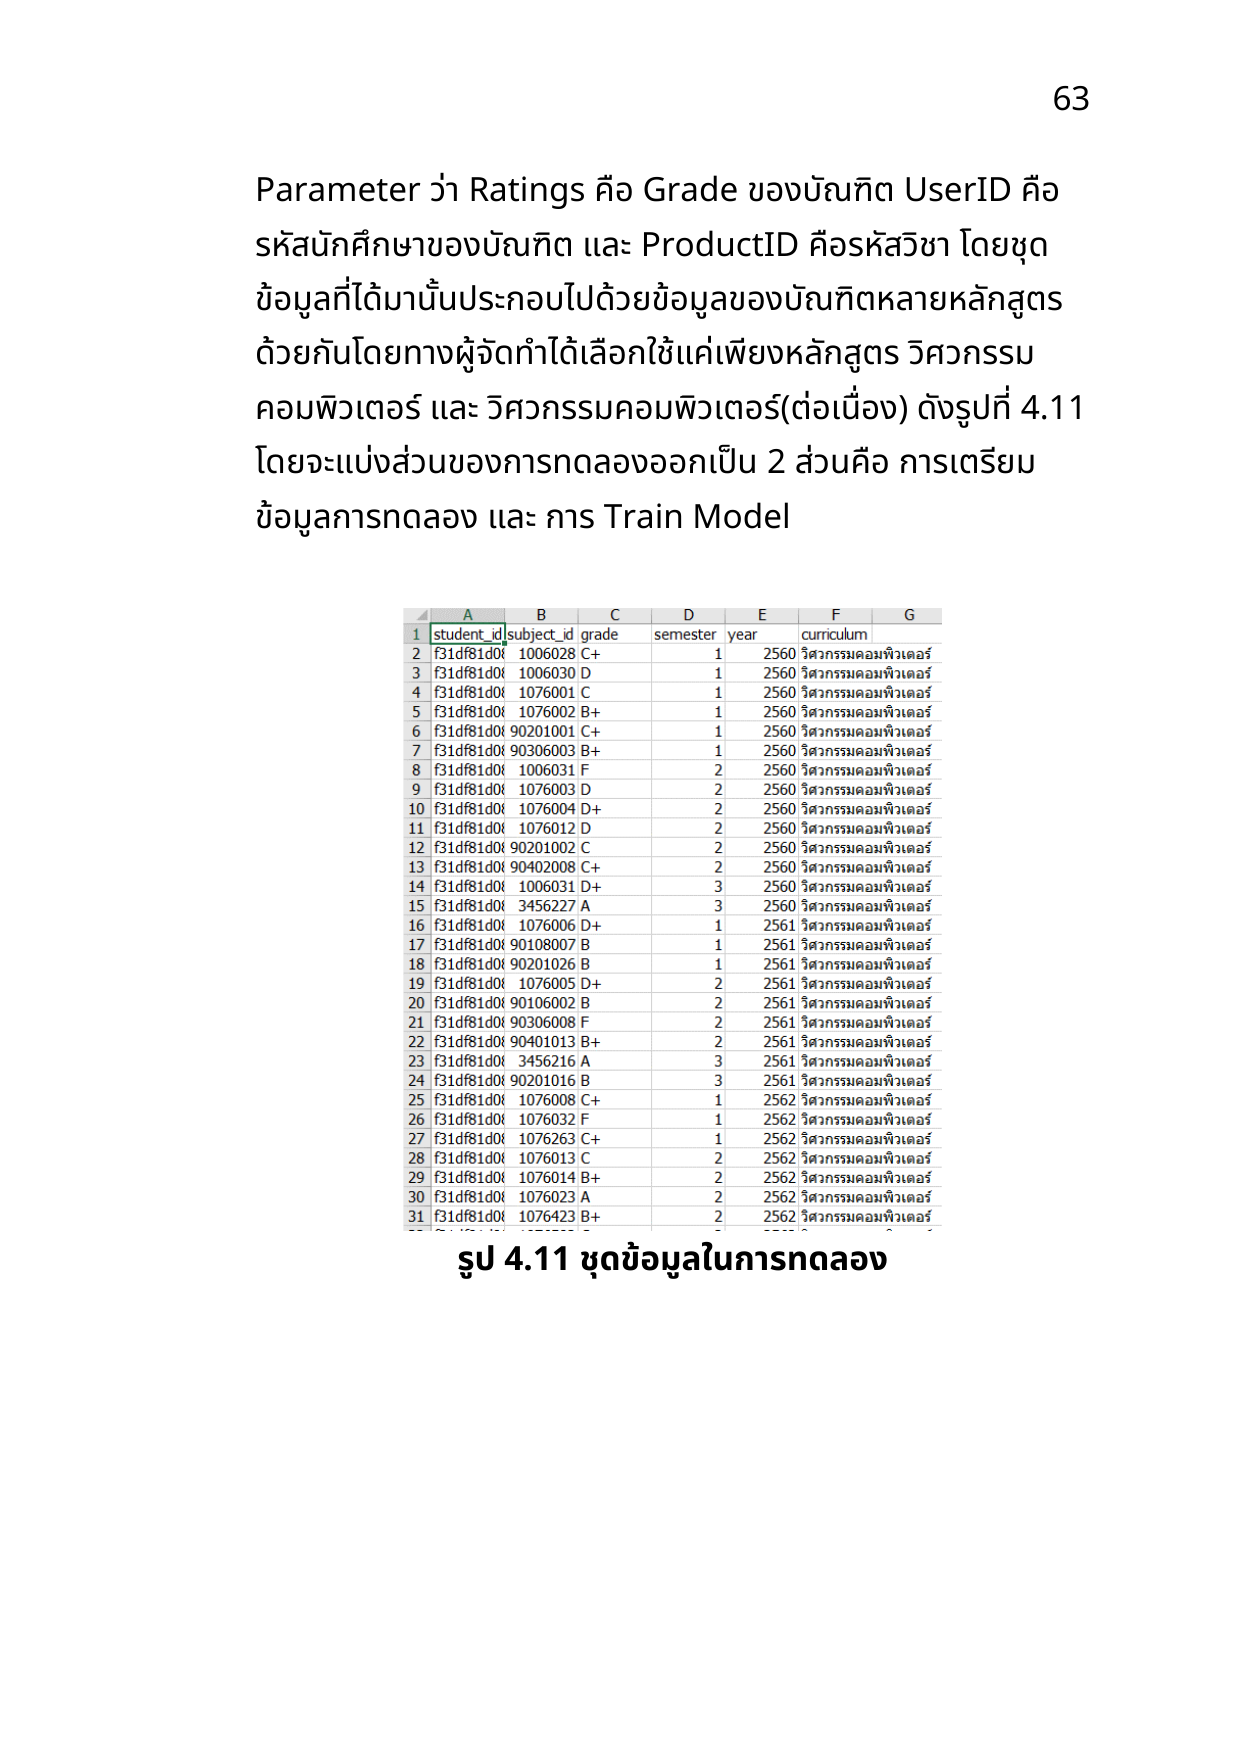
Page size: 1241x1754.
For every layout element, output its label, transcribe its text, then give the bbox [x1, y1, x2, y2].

text รูป 4.11 ชุดข้อมูลในการทดลอง [255, 1234, 1090, 1285]
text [255, 166, 1090, 543]
picture [403, 608, 942, 1231]
